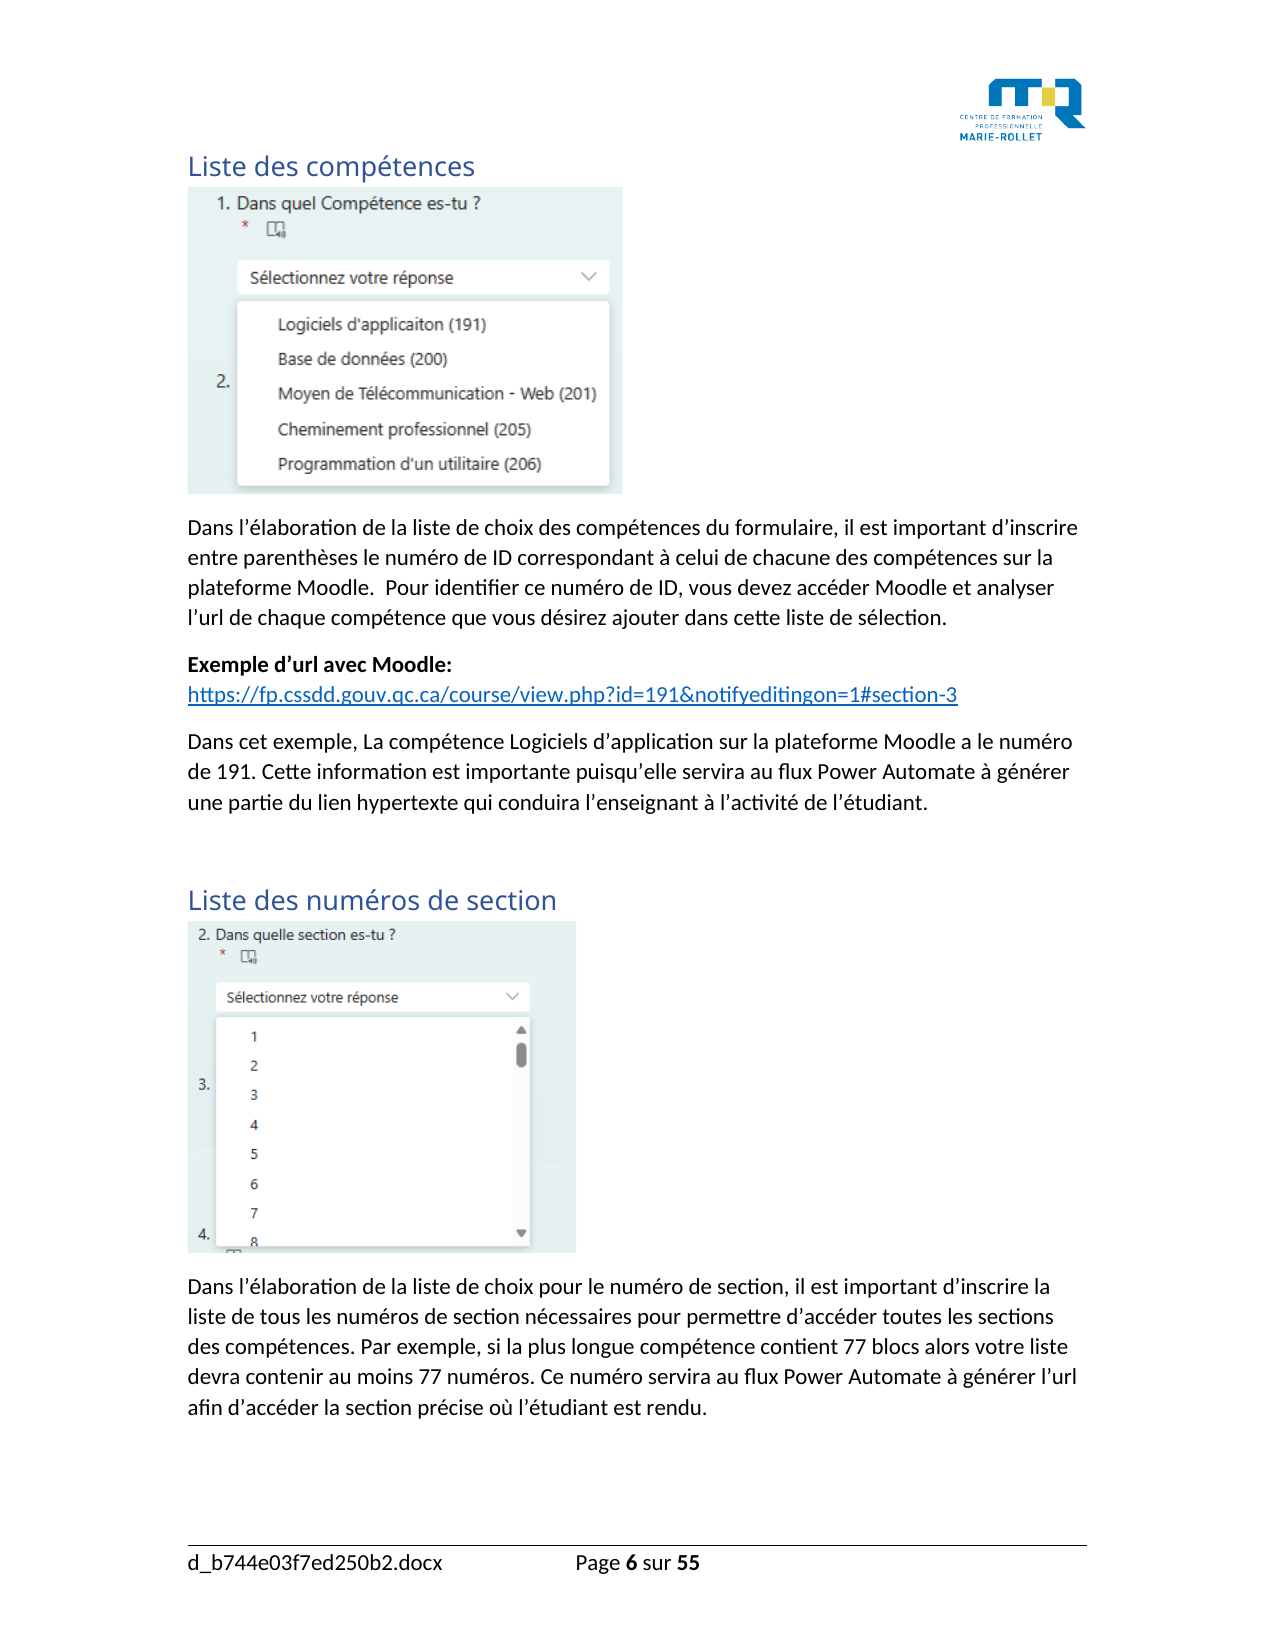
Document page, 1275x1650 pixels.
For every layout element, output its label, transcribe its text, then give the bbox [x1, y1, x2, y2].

picture [952, 73, 1088, 148]
text Dans cet exemple, La compétence Logiciels d’application sur la plateforme Moodle a le numéro de 191. Cette information est importante puisqu’elle servira au flux Power Automate à générer une partie du lien hypertexte qui conduira l’enseignant à l’activité de l’étudiant. [187, 727, 1087, 816]
subtitle Liste des numéros de section [187, 881, 1087, 918]
text Dans l’élaboration de la liste de choix des compétences du formulaire, il est important d’inscrire entre parenthèses le numéro de ID correspondant à celui de chacune des compétences sur la plateforme Moodle. Pour identifier ce numéro de ID, vous devez accéder Moodle et analyser l’url de chaque compétence que vous désirez ajouter dans cette liste de sélection. [187, 513, 1087, 631]
picture [187, 921, 577, 1253]
picture [187, 187, 623, 494]
text Exemple d’url avec Moodle: https://fp.cssdd.gouv.qc.ca/course/view.php?id=191&notifyeditingon=1#section-3 [187, 650, 1087, 708]
subtitle Liste des compétences [187, 148, 1087, 184]
text Dans l’élaboration de la liste de choix pour le numéro de section, il est important d’inscrire la liste de tous les numéros de section nécessaires pour permettre d’accéder toutes les sections des compétences. Par exemple, si la plus longue compétence contient 77 blocs alors votre liste devra contenir au moins 77 numéros. Ce numéro servira au flux Power Automate à générer l’url afin d’accéder la section précise où l’étudiant est rendu. [187, 1272, 1087, 1421]
